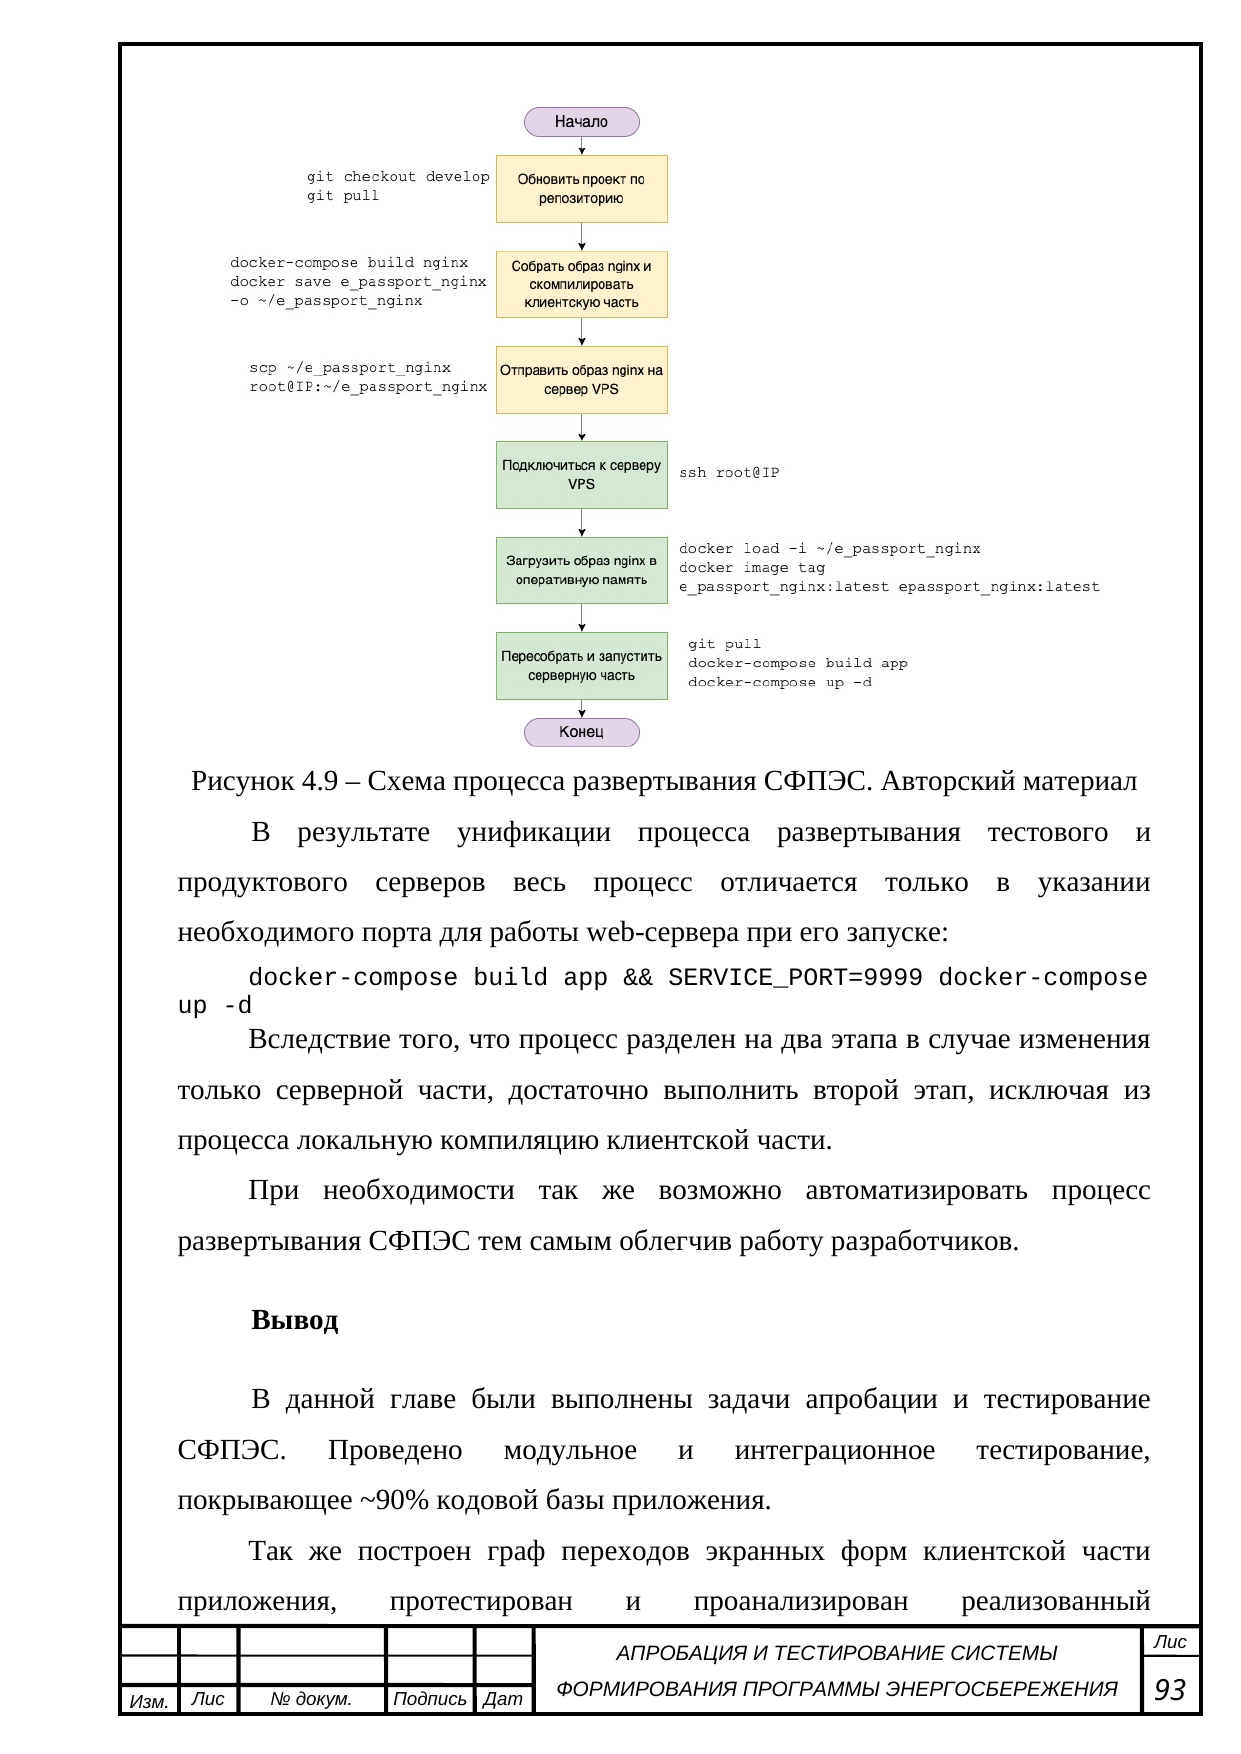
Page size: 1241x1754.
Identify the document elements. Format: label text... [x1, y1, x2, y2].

text docker-compose build app && SERVICE_PORT=9999 docker-compose up -d [177, 965, 1152, 1021]
text Вследствие того, что процесс разделен на два этапа в случае изменения только серверной части, достаточно выполнить второй этап, исключая из процесса локальную компиляцию клиентской части. [177, 1021, 1152, 1156]
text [177, 1533, 1152, 1616]
text Вывод [177, 1302, 1152, 1336]
picture [228, 107, 1101, 747]
text В данной главе были выполнены задачи апробации и тестирование СФПЭС. Проведено модульное и интеграционное тестирование, покрывающее ~90% кодовой базы приложения. [177, 1382, 1152, 1516]
text При необходимости так же возможно автоматизировать процесс развертывания СФПЭС тем самым облегчив работу разработчиков. [177, 1172, 1152, 1256]
text Рисунок 4.9 – Схема процесса развертывания СФПЭС. Авторский материал [177, 763, 1152, 797]
text В результате унификации процесса развертывания тестового и продуктового серверов весь процесс отличается только в указании необходимого порта для работы web-сервера при его запуске: [177, 814, 1152, 948]
